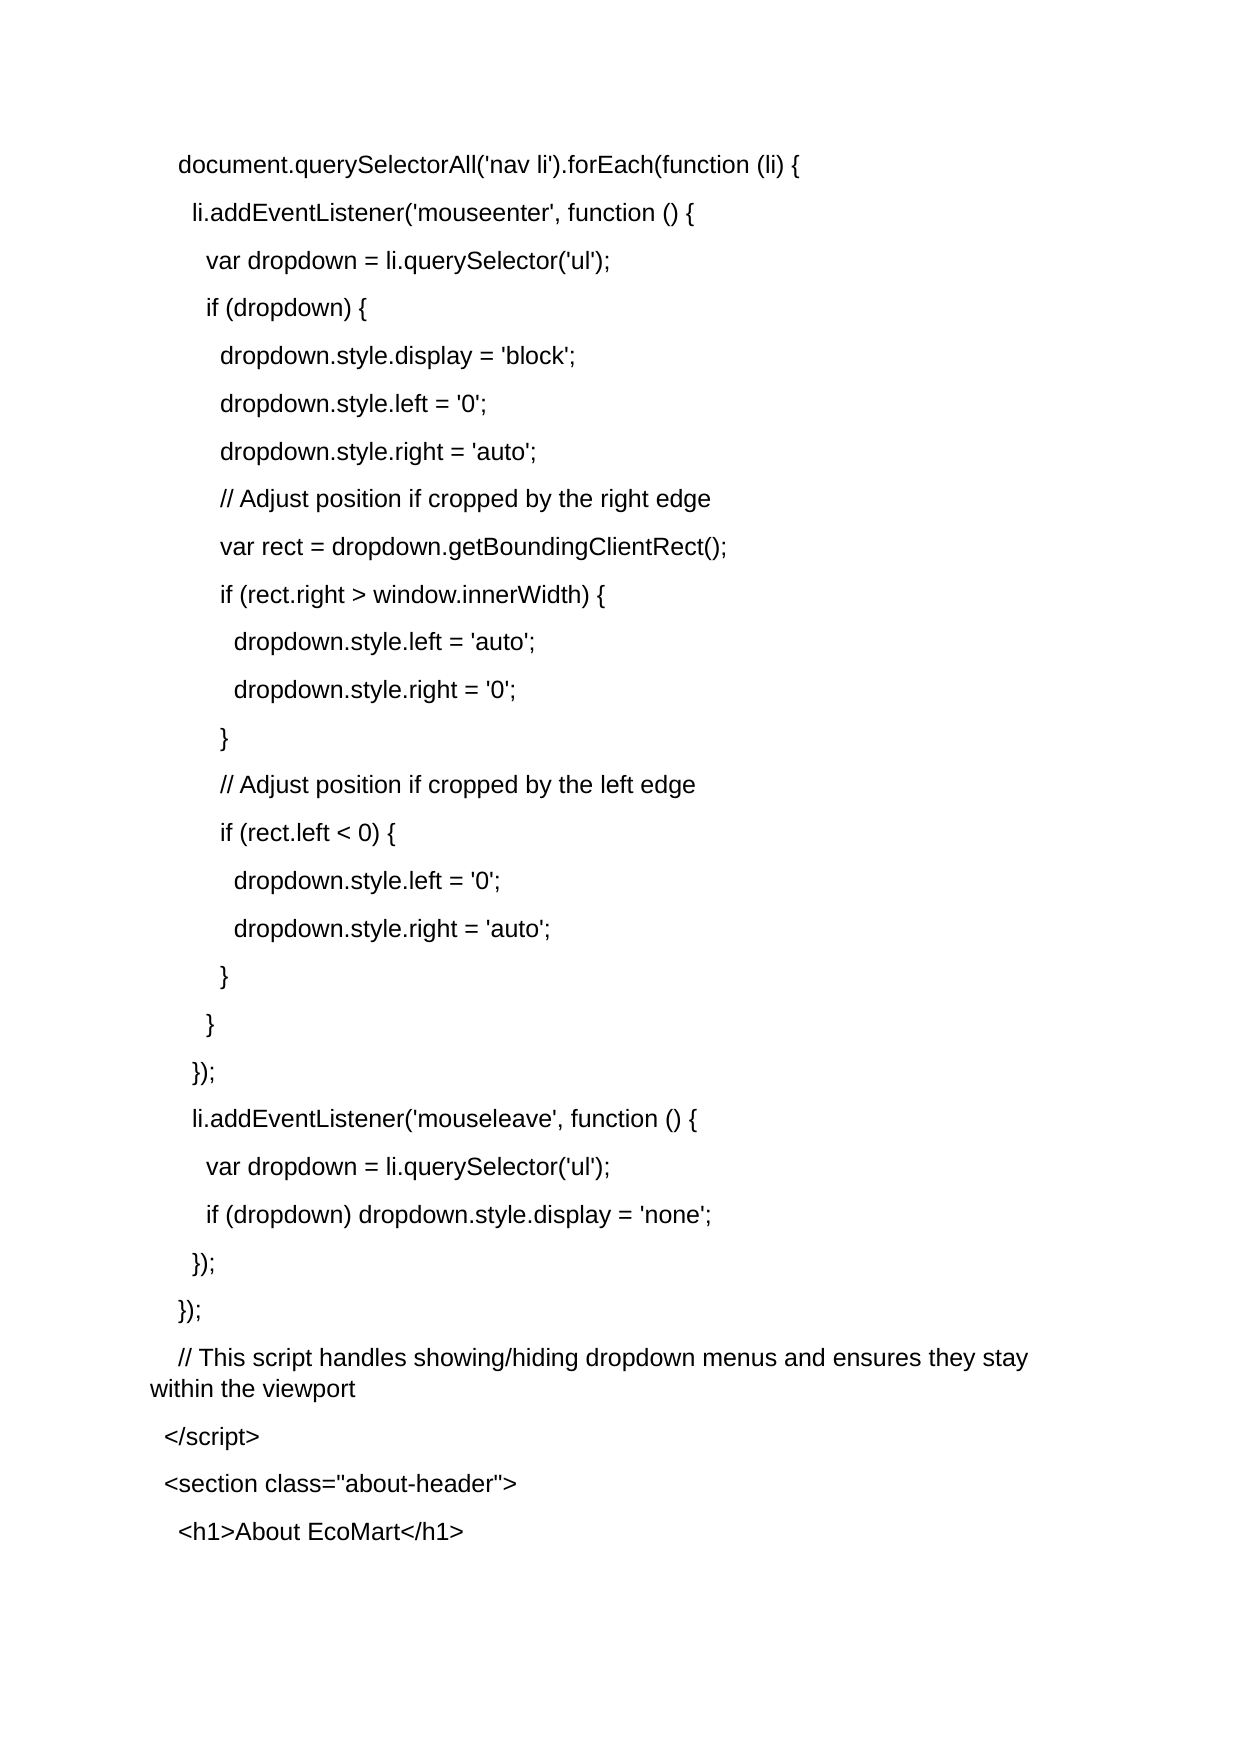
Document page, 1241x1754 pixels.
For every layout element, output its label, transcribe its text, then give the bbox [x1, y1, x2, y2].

text dropdown.style.left = '0'; [150, 389, 1090, 417]
text <section class="about-header"> [150, 1469, 1090, 1498]
text dropdown.style.display = 'block'; [150, 341, 1090, 370]
text dropdown.style.right = '0'; [150, 675, 1090, 704]
text var dropdown = li.querySelector('ul'); [150, 246, 1090, 274]
text var dropdown = li.querySelector('ul'); [150, 1152, 1090, 1181]
text // Adjust position if cropped by the left edge [150, 770, 1090, 799]
text dropdown.style.right = 'auto'; [150, 913, 1090, 942]
text dropdown.style.right = 'auto'; [150, 436, 1090, 465]
text if (rect.right > window.innerWidth) { [150, 579, 1090, 608]
text if (dropdown) { [150, 293, 1090, 322]
text // Adjust position if cropped by the right edge [150, 484, 1090, 513]
text </script> [150, 1422, 1090, 1450]
text if (rect.left < 0) { [150, 818, 1090, 847]
text li.addEventListener('mouseleave', function () { [150, 1104, 1090, 1133]
text dropdown.style.left = 'auto'; [150, 627, 1090, 656]
text // This script handles showing/hiding dropdown menus and ensures they stay within the viewport [150, 1343, 1090, 1403]
text var rect = dropdown.getBoundingClientRect(); [150, 532, 1090, 561]
text } [150, 1009, 1090, 1038]
text if (dropdown) dropdown.style.display = 'none'; [150, 1200, 1090, 1228]
text }); [150, 1247, 1090, 1276]
text } [150, 961, 1090, 990]
text li.addEventListener('mouseenter', function () { [150, 198, 1090, 227]
text }); [150, 1057, 1090, 1085]
text <h1>About EcoMart</h1> [150, 1517, 1090, 1546]
text } [150, 723, 1090, 751]
text dropdown.style.left = '0'; [150, 866, 1090, 894]
text document.querySelectorAll('nav li').forEach(function (li) { [150, 150, 1090, 179]
text }); [150, 1295, 1090, 1324]
